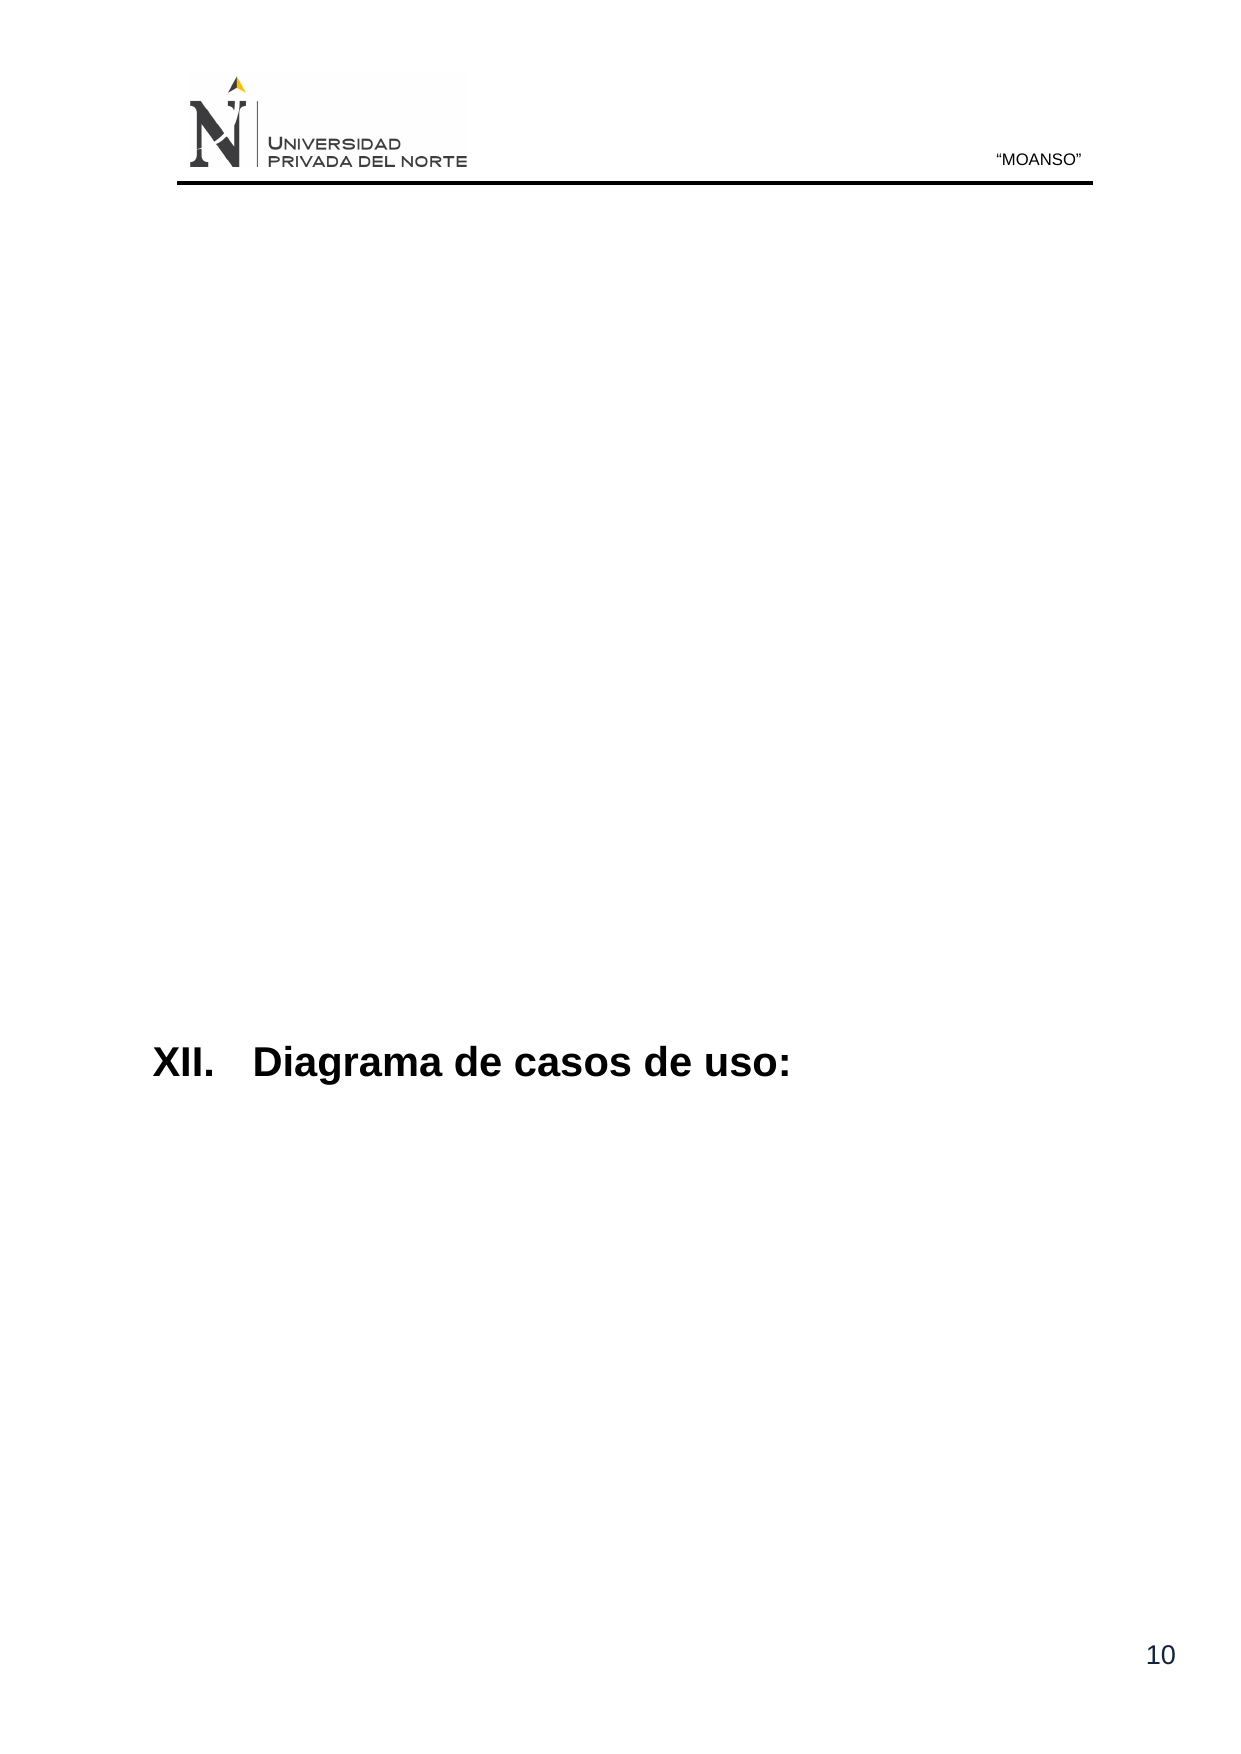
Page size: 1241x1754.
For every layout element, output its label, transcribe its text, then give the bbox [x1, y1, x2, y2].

picture [188, 73, 469, 169]
list Diagrama de casos de uso: [215, 1037, 1092, 1085]
